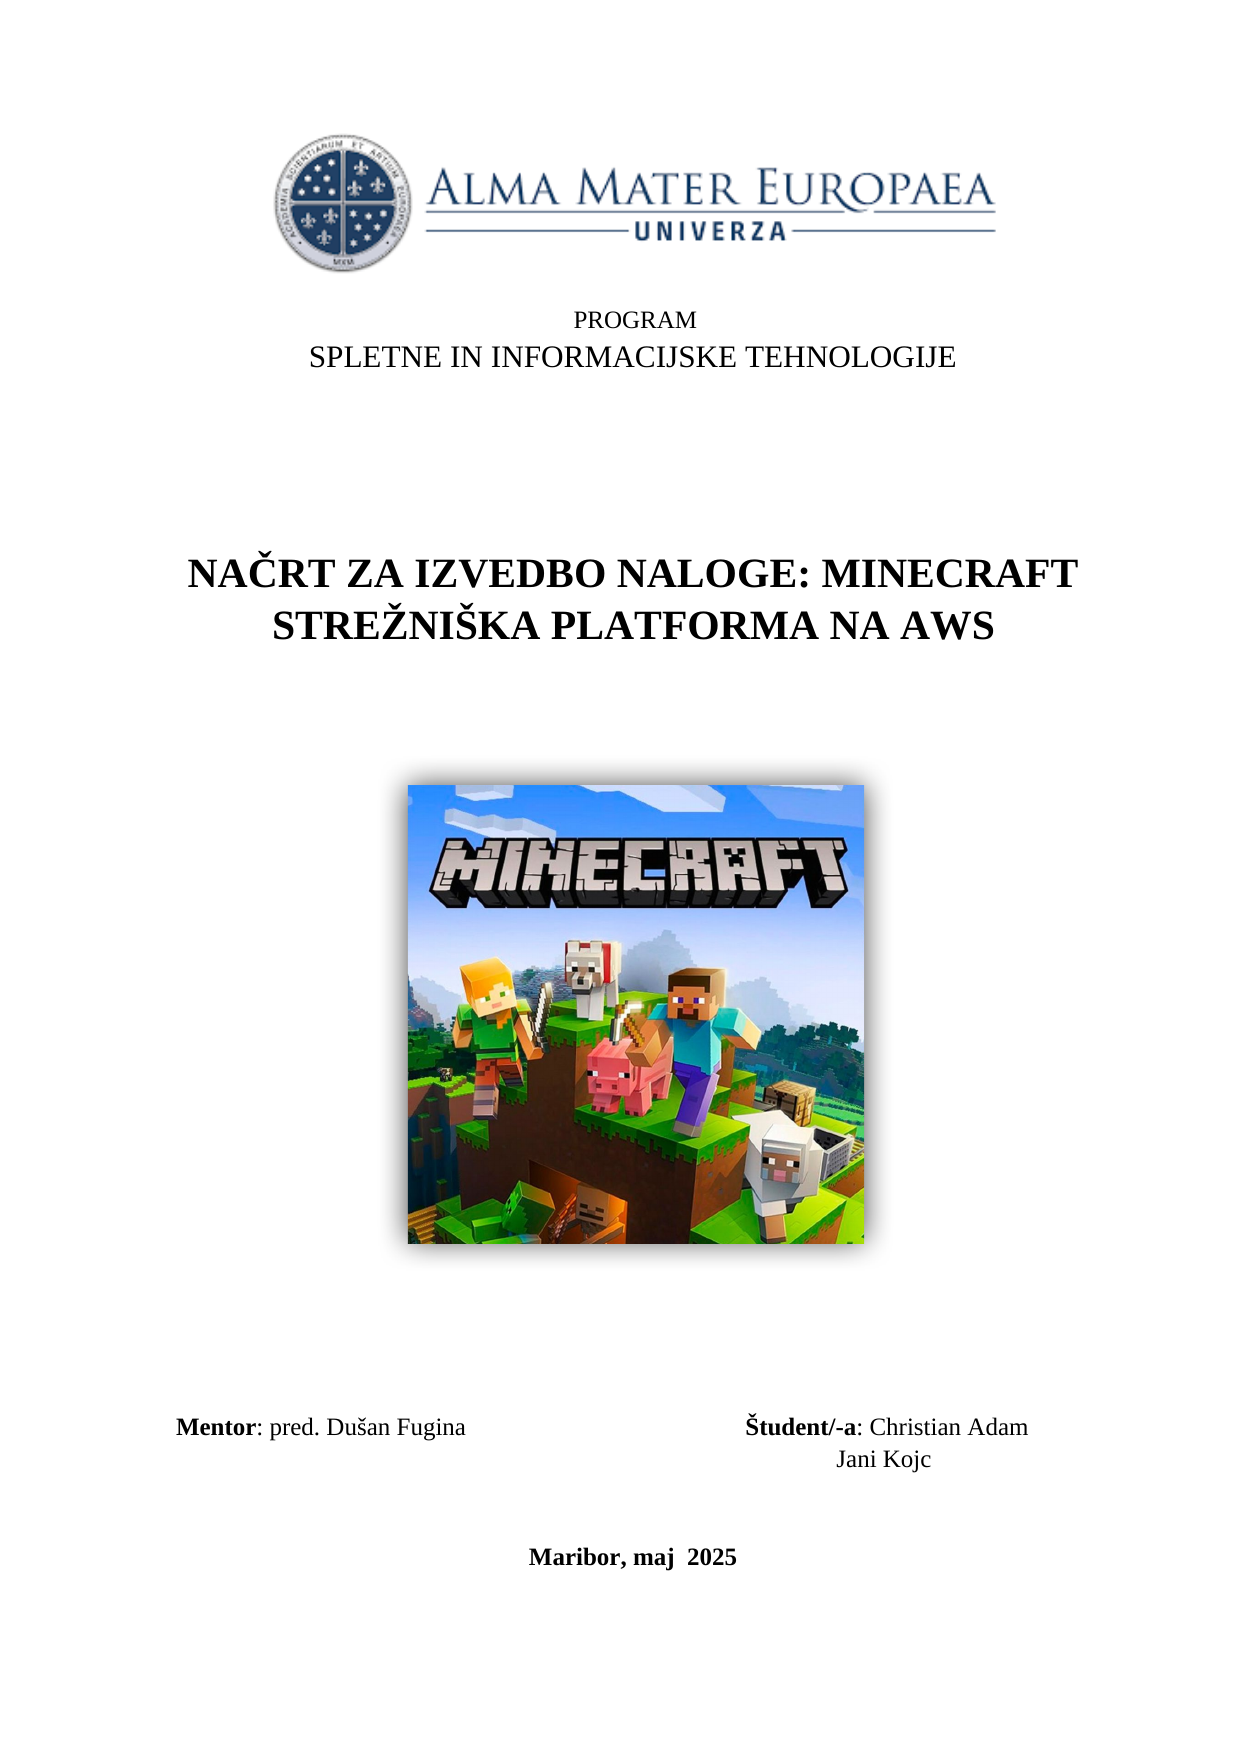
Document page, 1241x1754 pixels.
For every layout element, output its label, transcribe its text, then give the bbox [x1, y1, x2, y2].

picture [250, 108, 1020, 301]
text Mentor: pred. Dušan Fugina Študent/-a: Christian Adam [176, 1412, 1093, 1440]
picture [407, 785, 865, 1244]
text PROGRAM [177, 305, 1093, 334]
text SPLETNE IN INFORMACIJSKE TEHNOLOGIJE [177, 338, 1088, 374]
text Jani Kojc [176, 1444, 1093, 1473]
text NAČRT ZA IZVEDBO NALOGE: MINECRAFT STREŽNIŠKA PLATFORMA NA AWS [177, 549, 1089, 648]
text Maribor, maj 2025 [200, 1542, 1066, 1571]
